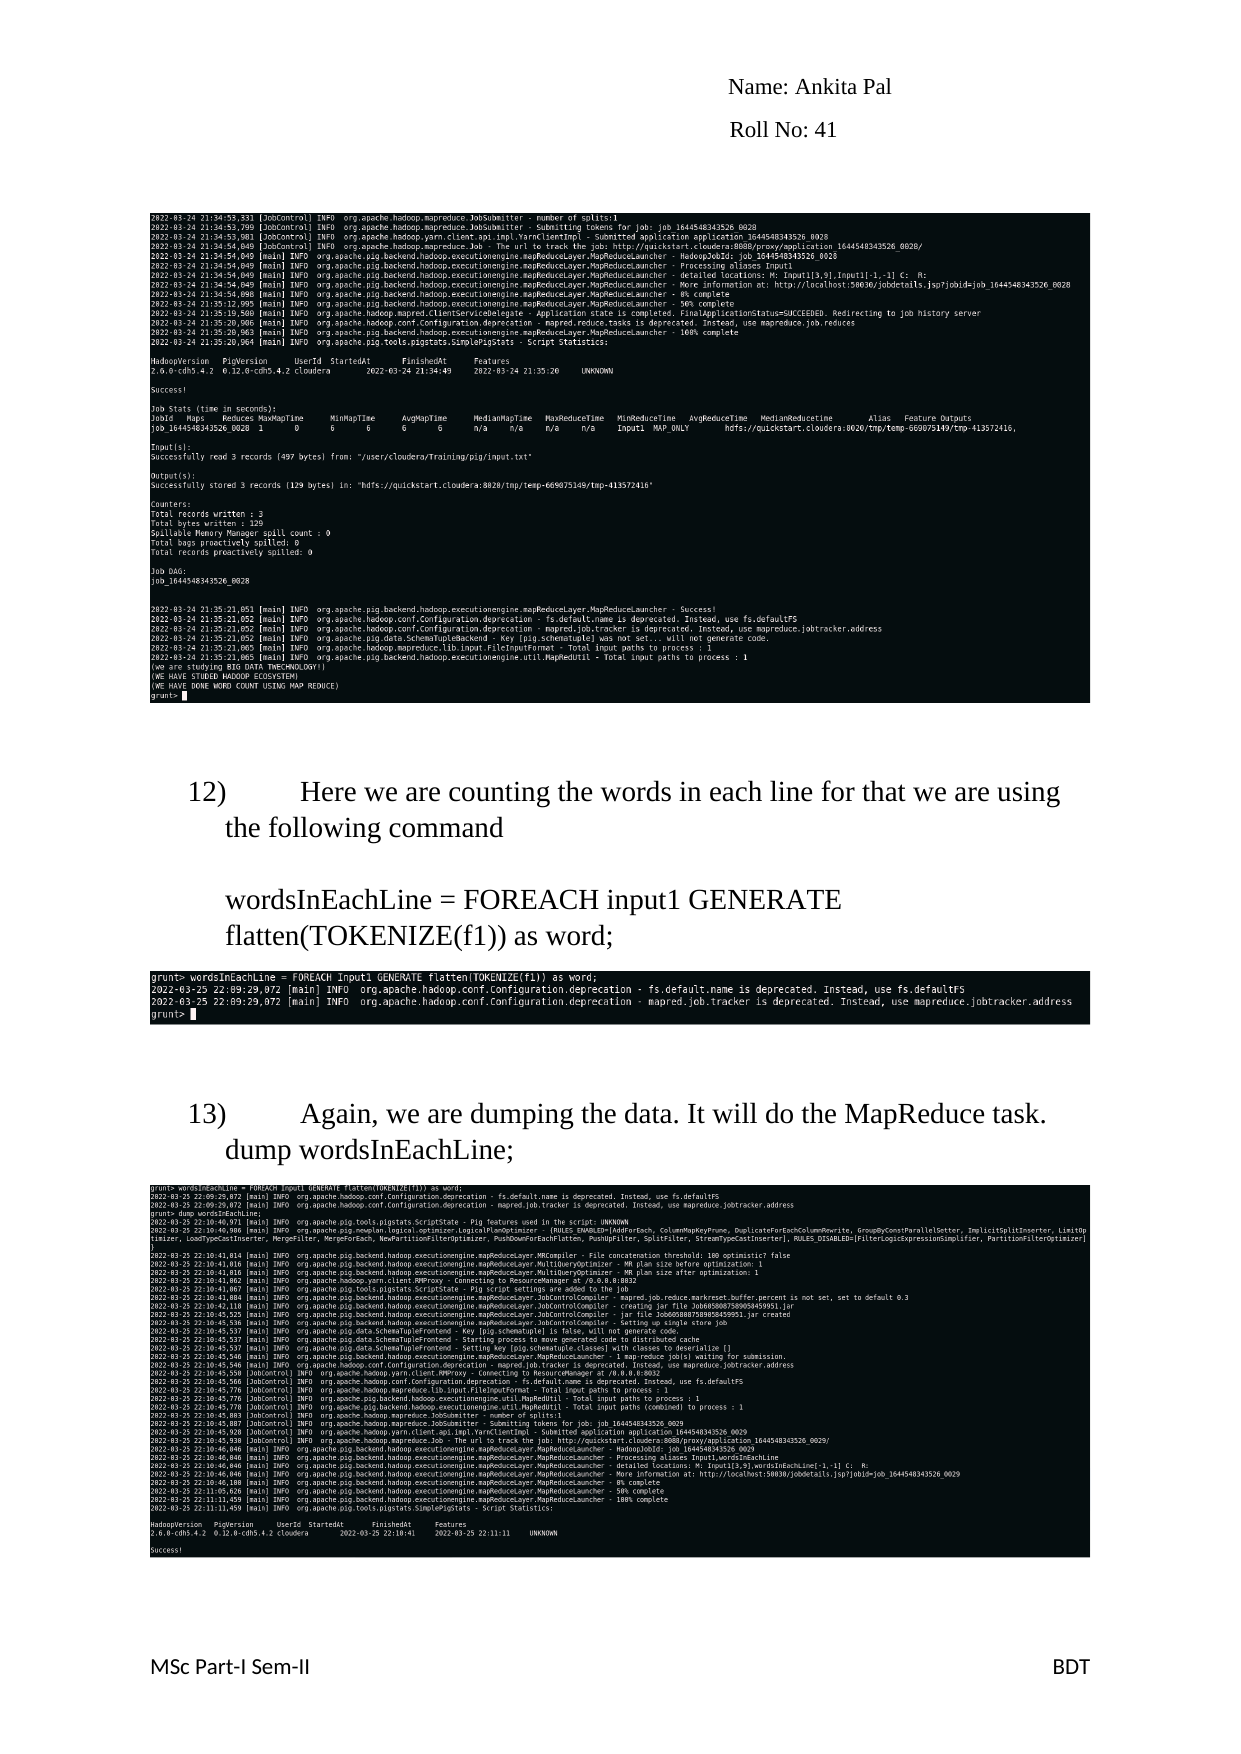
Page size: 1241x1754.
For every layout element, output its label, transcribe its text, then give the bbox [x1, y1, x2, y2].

list Here we are counting the words in each line for that we are using the following command [187, 774, 1090, 844]
picture [150, 971, 1091, 1025]
list wordsInEachLine = FOREACH input1 GENERATE [225, 882, 1090, 916]
list Again, we are dumping the data. It will do the MapReduce task. [187, 1096, 1090, 1129]
picture [150, 213, 1091, 703]
picture [150, 1185, 1091, 1558]
list flatten(TOKENIZE(f1)) as word; [225, 918, 1090, 952]
list dump wordsInEachLine; [225, 1132, 1090, 1166]
